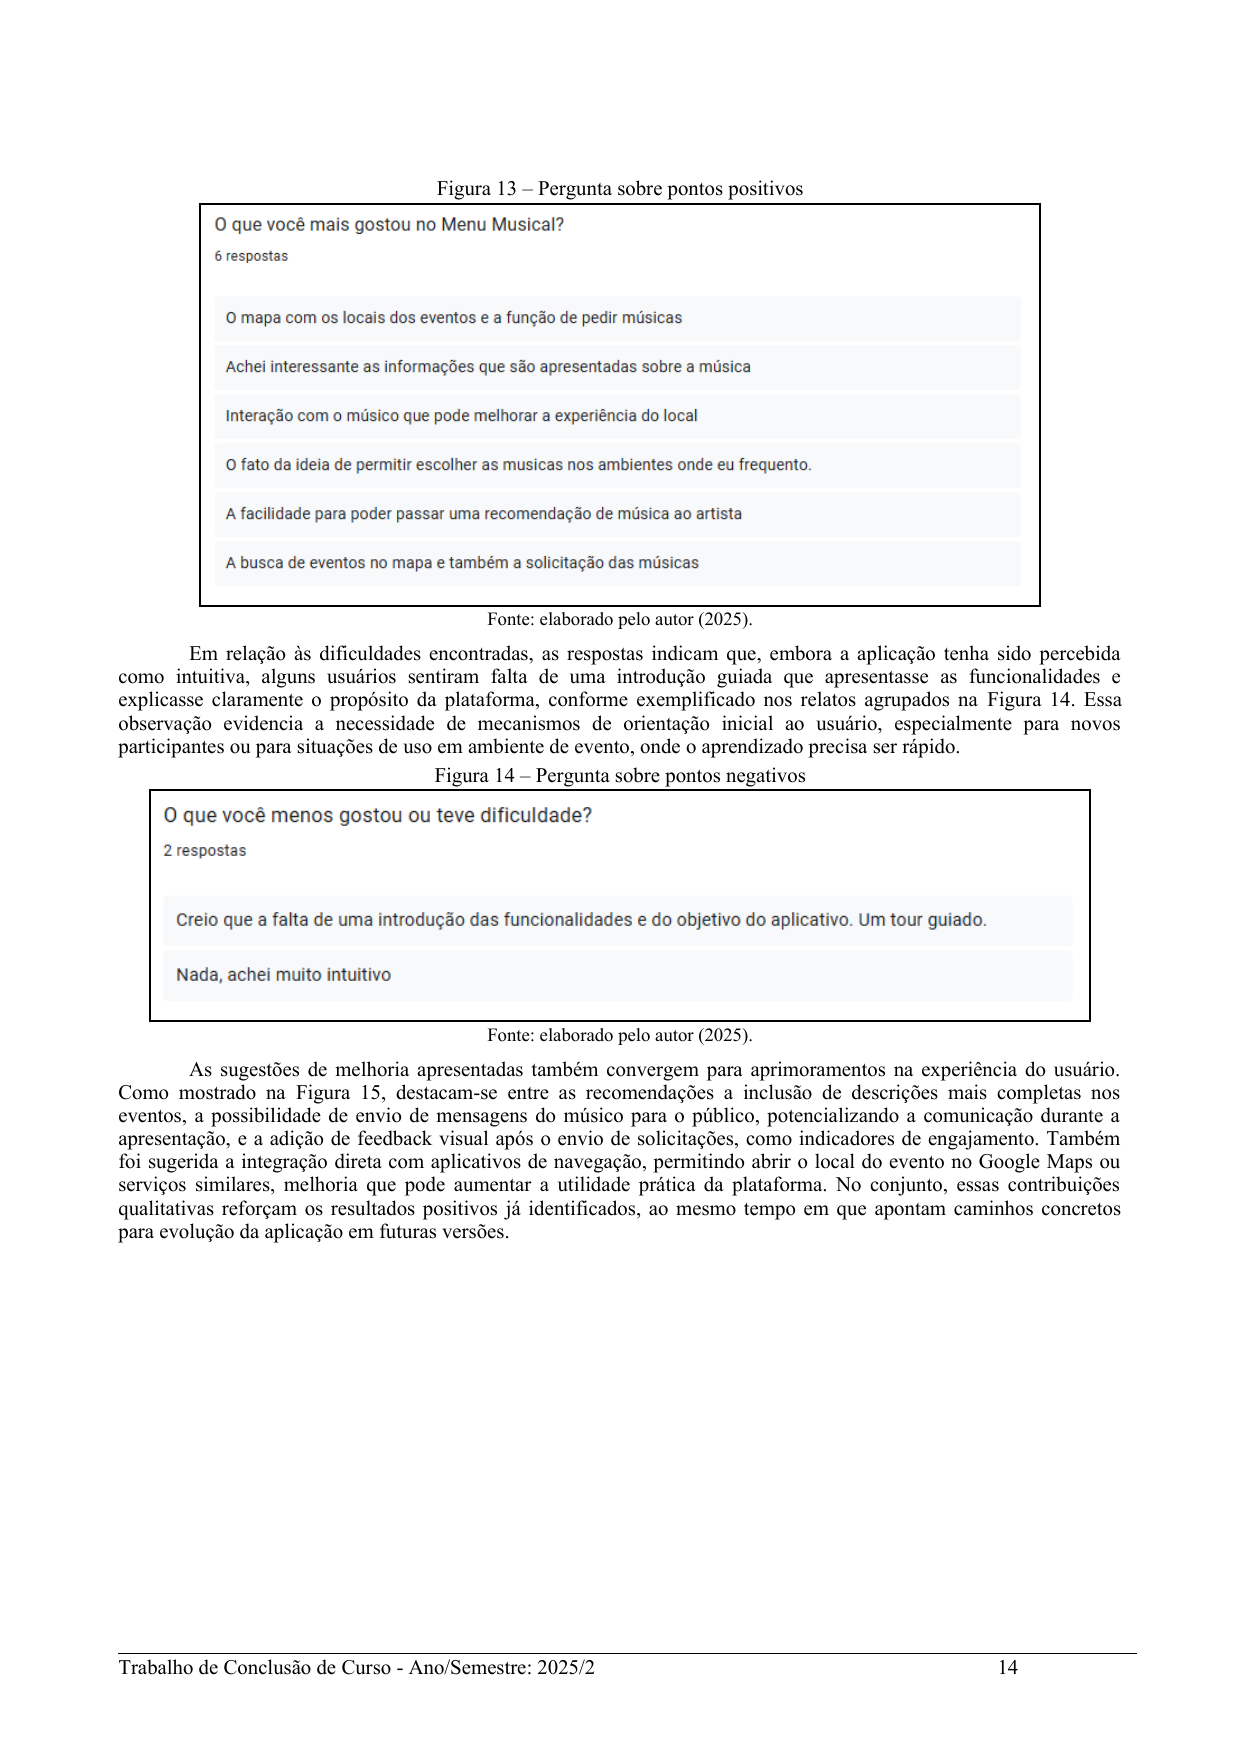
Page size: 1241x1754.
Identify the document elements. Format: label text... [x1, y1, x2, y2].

text Em relação às dificuldades encontradas, as respostas indicam que, embora a aplicação tenha sido percebida como intuitiva, alguns usuários sentiram falta de uma introdução guiada que apresentasse as funcionalidades e explicasse claramente o propósito da plataforma, conforme exemplificado nos relatos agrupados na Figura 14. Essa observação evidencia a necessidade de mecanismos de orientação inicial ao usuário, especialmente para novos participantes ou para situações de uso em ambiente de evento, onde o aprendizado precisa ser rápido. [118, 642, 1122, 758]
text Fonte: elaborado pelo autor (2025). [118, 609, 1122, 629]
text As sugestões de melhoria apresentadas também convergem para aprimoramentos na experiência do usuário. Como mostrado na Figura 15, destacam-se entre as recomendações a inclusão de descrições mais completas nos eventos, a possibilidade de envio de mensagens do músico para o público, potencializando a comunicação durante a apresentação, e a adição de feedback visual após o envio de solicitações, como indicadores de engajamento. Também foi sugerida a integração direta com aplicativos de navegação, permitindo abrir o local do evento no Google Maps ou serviços similares, melhoria que pode aumentar a utilidade prática da plataforma. No conjunto, essas contribuições qualitativas reforçam os resultados positivos já identificados, ao mesmo tempo em que apontam caminhos concretos para evolução da aplicação em futuras versões. [118, 1058, 1122, 1243]
picture [151, 791, 1089, 1020]
text Fonte: elaborado pelo autor (2025). [118, 1024, 1122, 1045]
picture [201, 205, 1039, 605]
